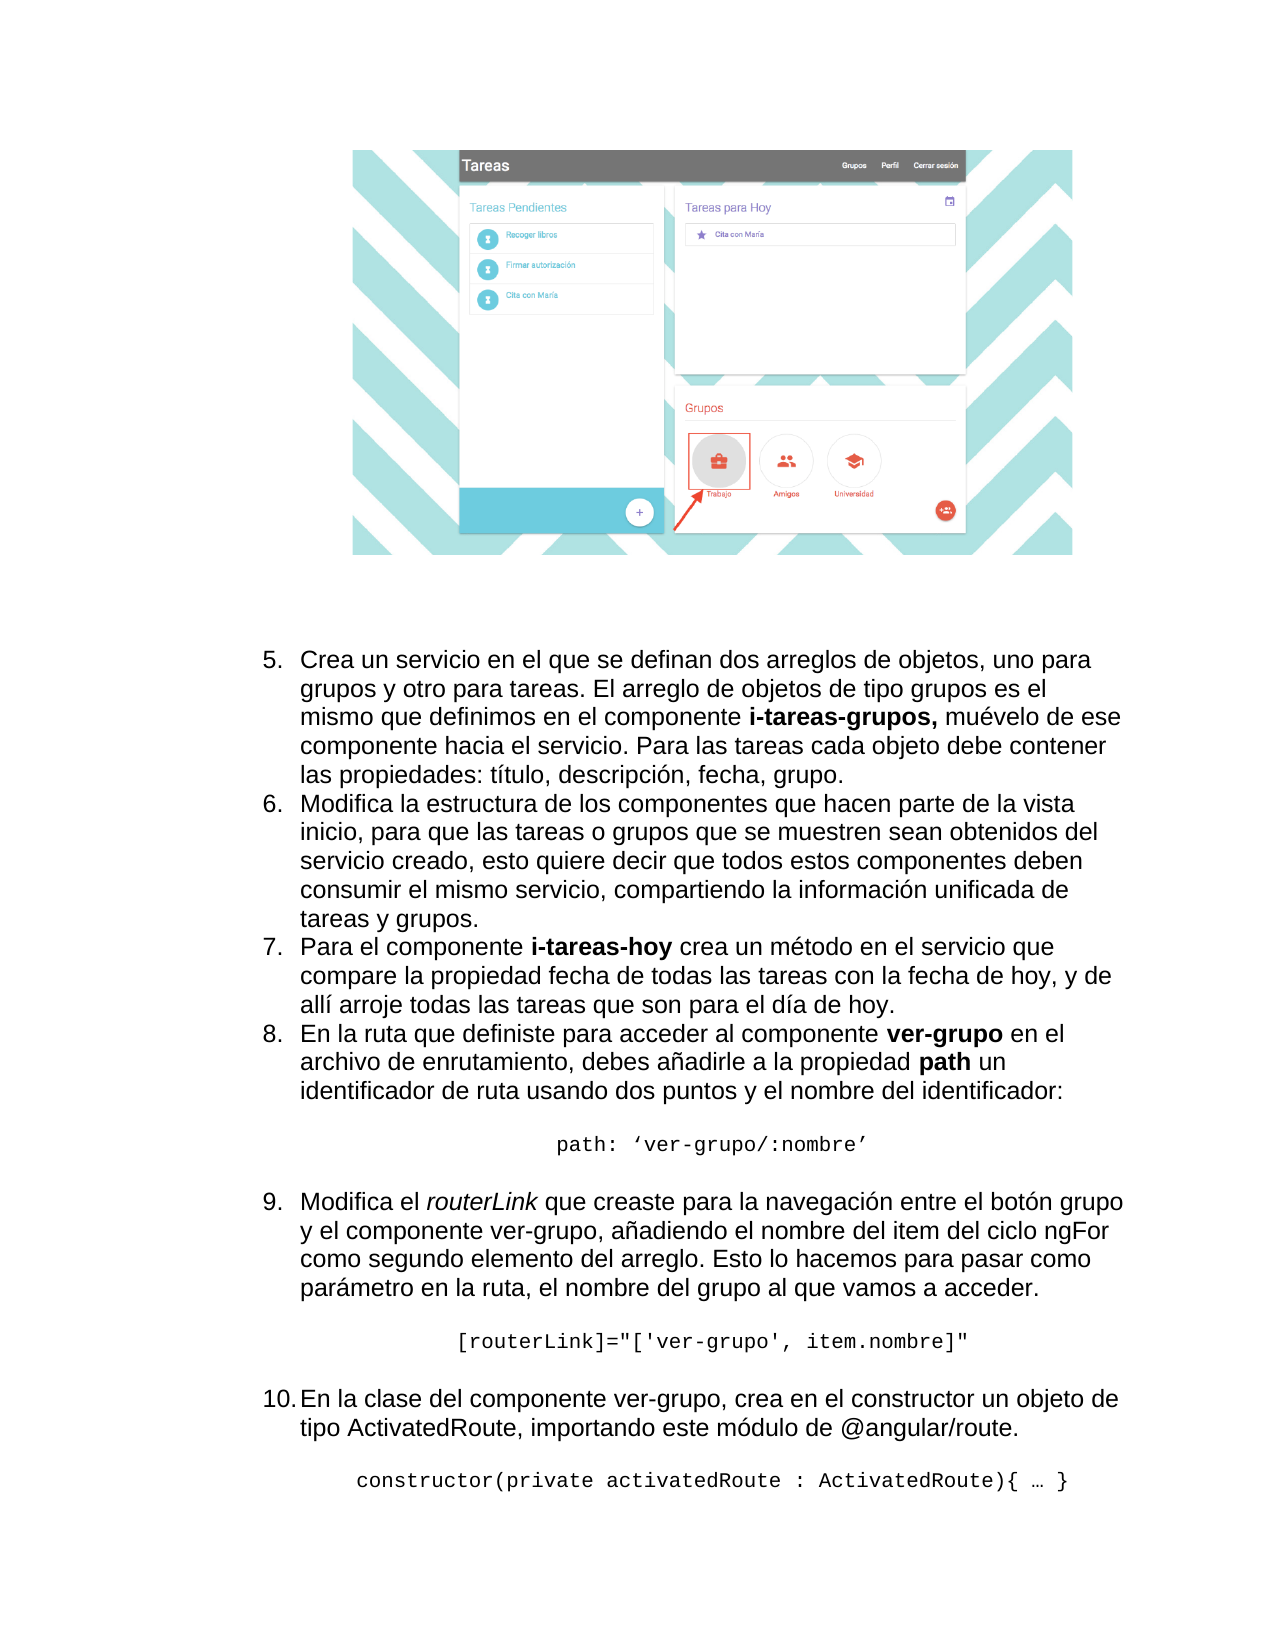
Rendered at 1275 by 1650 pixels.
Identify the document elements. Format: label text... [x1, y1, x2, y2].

list En la clase del componente ver-grupo, crea en el constructor un objeto de tipo ActivatedRoute, importando este módulo de @angular/route. [262, 1384, 1125, 1441]
list En la ruta que definiste para acceder al componente ver-grupo en el archivo de enrutamiento, debes añadirle a la propiedad path un identificador de ruta usando dos puntos y el nombre del identificador: [262, 1019, 1125, 1105]
list Para el componente i-tareas-hoy crea un método en el servicio que compare la propiedad fecha de todas las tareas con la fecha de hoy, y de allí arroje todas las tareas que son para el día de hoy. [262, 932, 1125, 1019]
list Crea un servicio en el que se definan dos arreglos de objetos, uno para grupos y otro para tareas. El arreglo de objetos de tipo grupos es el mismo que definimos en el componente i-tareas-grupos, muévelo de ese componente hacia el servicio. Para las tareas cada objeto debe contener las propiedades: título, descripción, fecha, grupo. [262, 645, 1125, 789]
text [routerLink]="['ver-grupo', item.nombre]" [300, 1331, 1125, 1355]
list Modifica la estructura de los componentes que hacen parte de la vista inicio, para que las tareas o grupos que se muestren sean obtenidos del servicio creado, esto quiere decir que todos estos componentes deben consumir el mismo servicio, compartiendo la información unificada de tareas y grupos. [262, 789, 1125, 932]
picture [352, 150, 1073, 555]
list Modifica el routerLink que creaste para la navegación entre el botón grupo y el componente ver-grupo, añadiendo el nombre del item del ciclo ngFor como segundo elemento del arreglo. Esto lo hacemos para pasar como parámetro en la ruta, el nombre del grupo al que vamos a acceder. [262, 1187, 1125, 1302]
text path: ‘ver-grupo/:nombre’ [300, 1134, 1125, 1158]
text constructor(private activatedRoute : ActivatedRoute){ … } [300, 1471, 1125, 1494]
